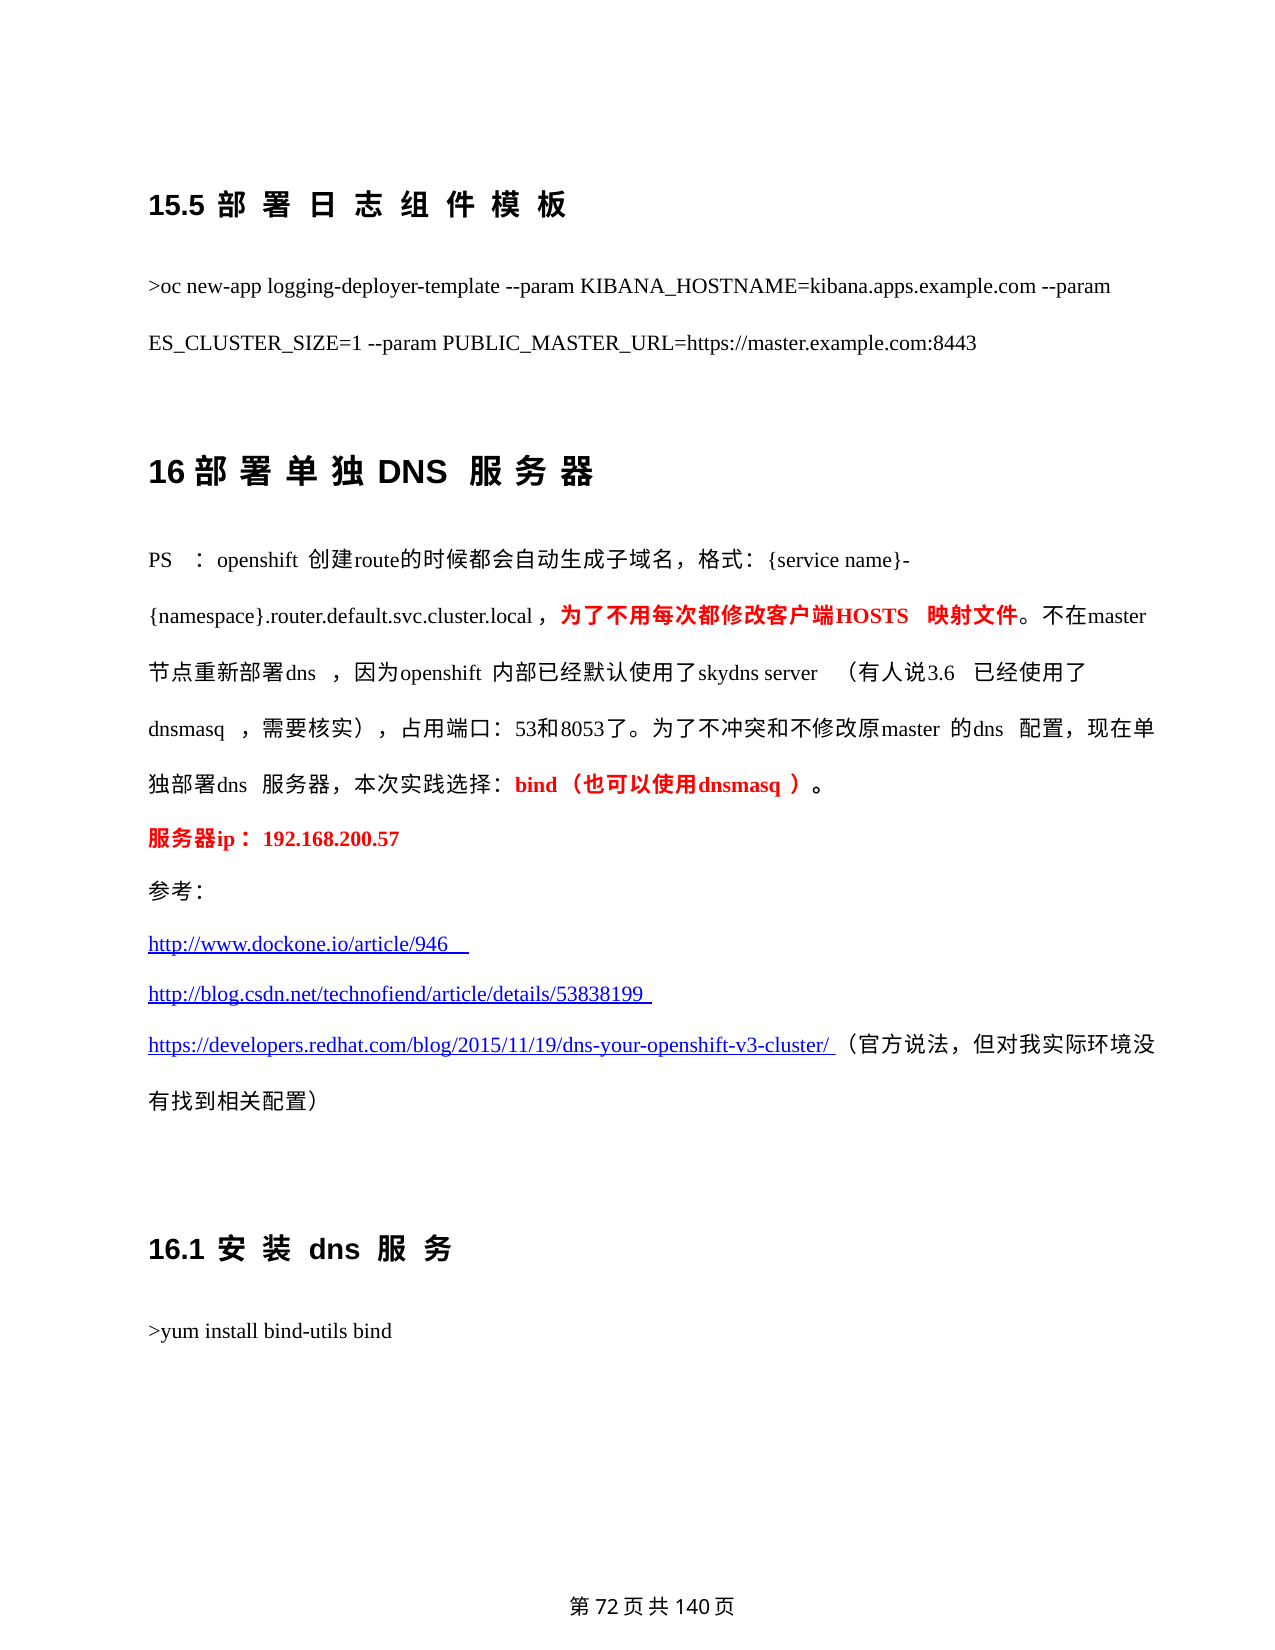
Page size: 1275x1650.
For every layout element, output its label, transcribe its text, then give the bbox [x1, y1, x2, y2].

text PS：openshift创建route的时候都会自动生成子域名，格式：{service name}-{namespace}.router.default.svc.cluster.local，为了不用每次都修改客户端HOSTS映射文件。不在master节点重新部署dns，因为openshift内部已经默认使用了skydns server（有人说3.6已经使用了dnsmasq，需要核实），占用端口：53和8053了。为了不冲突和不修改原master的dns配置，现在单独部署dns服务器，本次实践选择：bind（也可以使用dnsmasq）。 [148, 539, 1156, 802]
text http://blog.csdn.net/technofiend/article/details/53838199 [148, 974, 1156, 1012]
subtitle 部署单独DNS服务器 [148, 432, 1156, 507]
subtitle 安装dns服务 [148, 1209, 1156, 1284]
text >oc new-app logging-deployer-template --param KIBANA_HOSTNAME=kibana.apps.example.com --param ES_CLUSTER_SIZE=1 --param PUBLIC_MASTER_URL=https://master.example.com:8443 [148, 267, 1156, 361]
text >yum install bind-utils bind [148, 1312, 1156, 1349]
text 服务器ip：192.168.200.57 [148, 818, 1156, 855]
text http://www.dockone.io/article/946 [148, 924, 1156, 962]
text 参考： [148, 871, 1156, 908]
text https://developers.redhat.com/blog/2015/11/19/dns-your-openshift-v3-cluster/（官方说法，但对我实际环境没有找到相关配置） [148, 1024, 1156, 1118]
subtitle 部署日志组件模板 [148, 165, 1156, 240]
